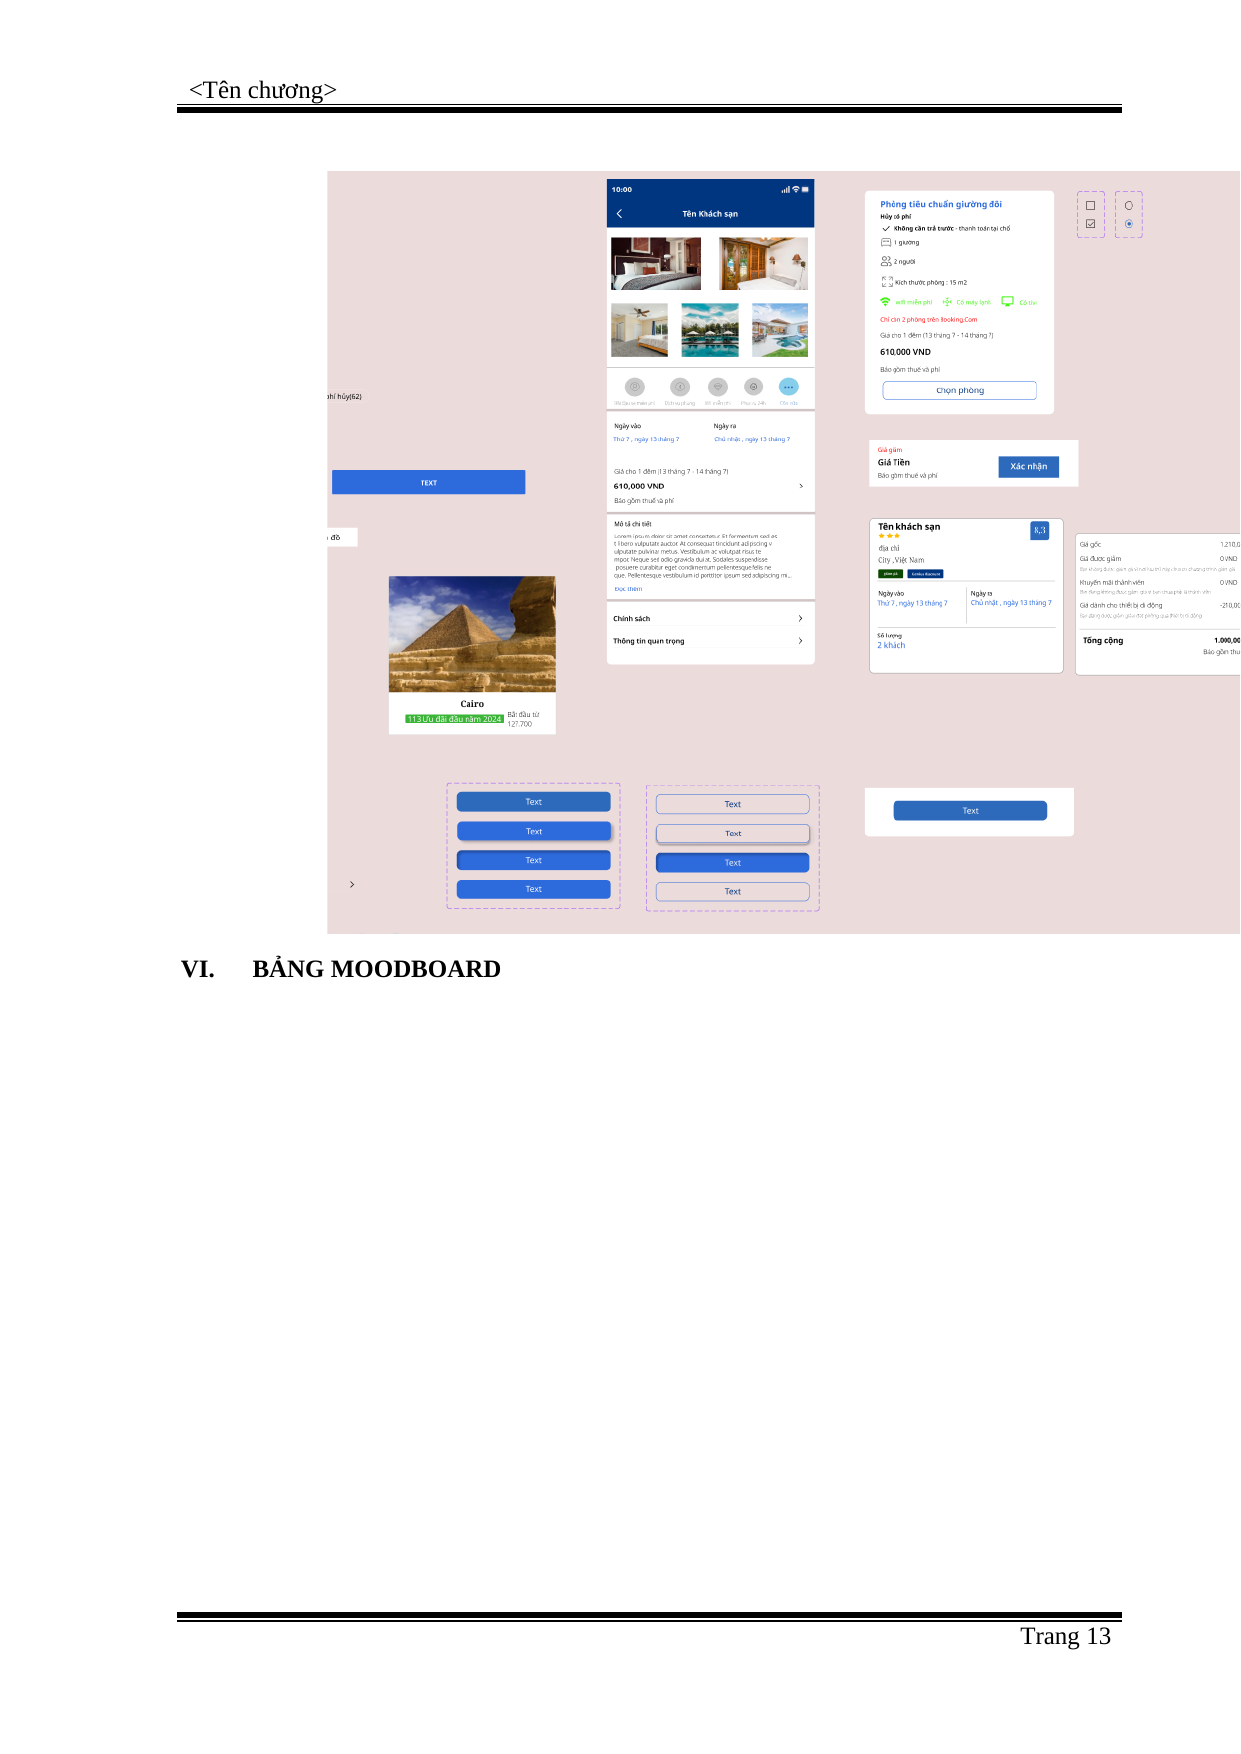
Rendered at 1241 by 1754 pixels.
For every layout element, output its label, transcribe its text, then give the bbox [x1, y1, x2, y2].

list BẢNG MOODBOARD [215, 954, 1122, 983]
picture [327, 141, 1241, 934]
